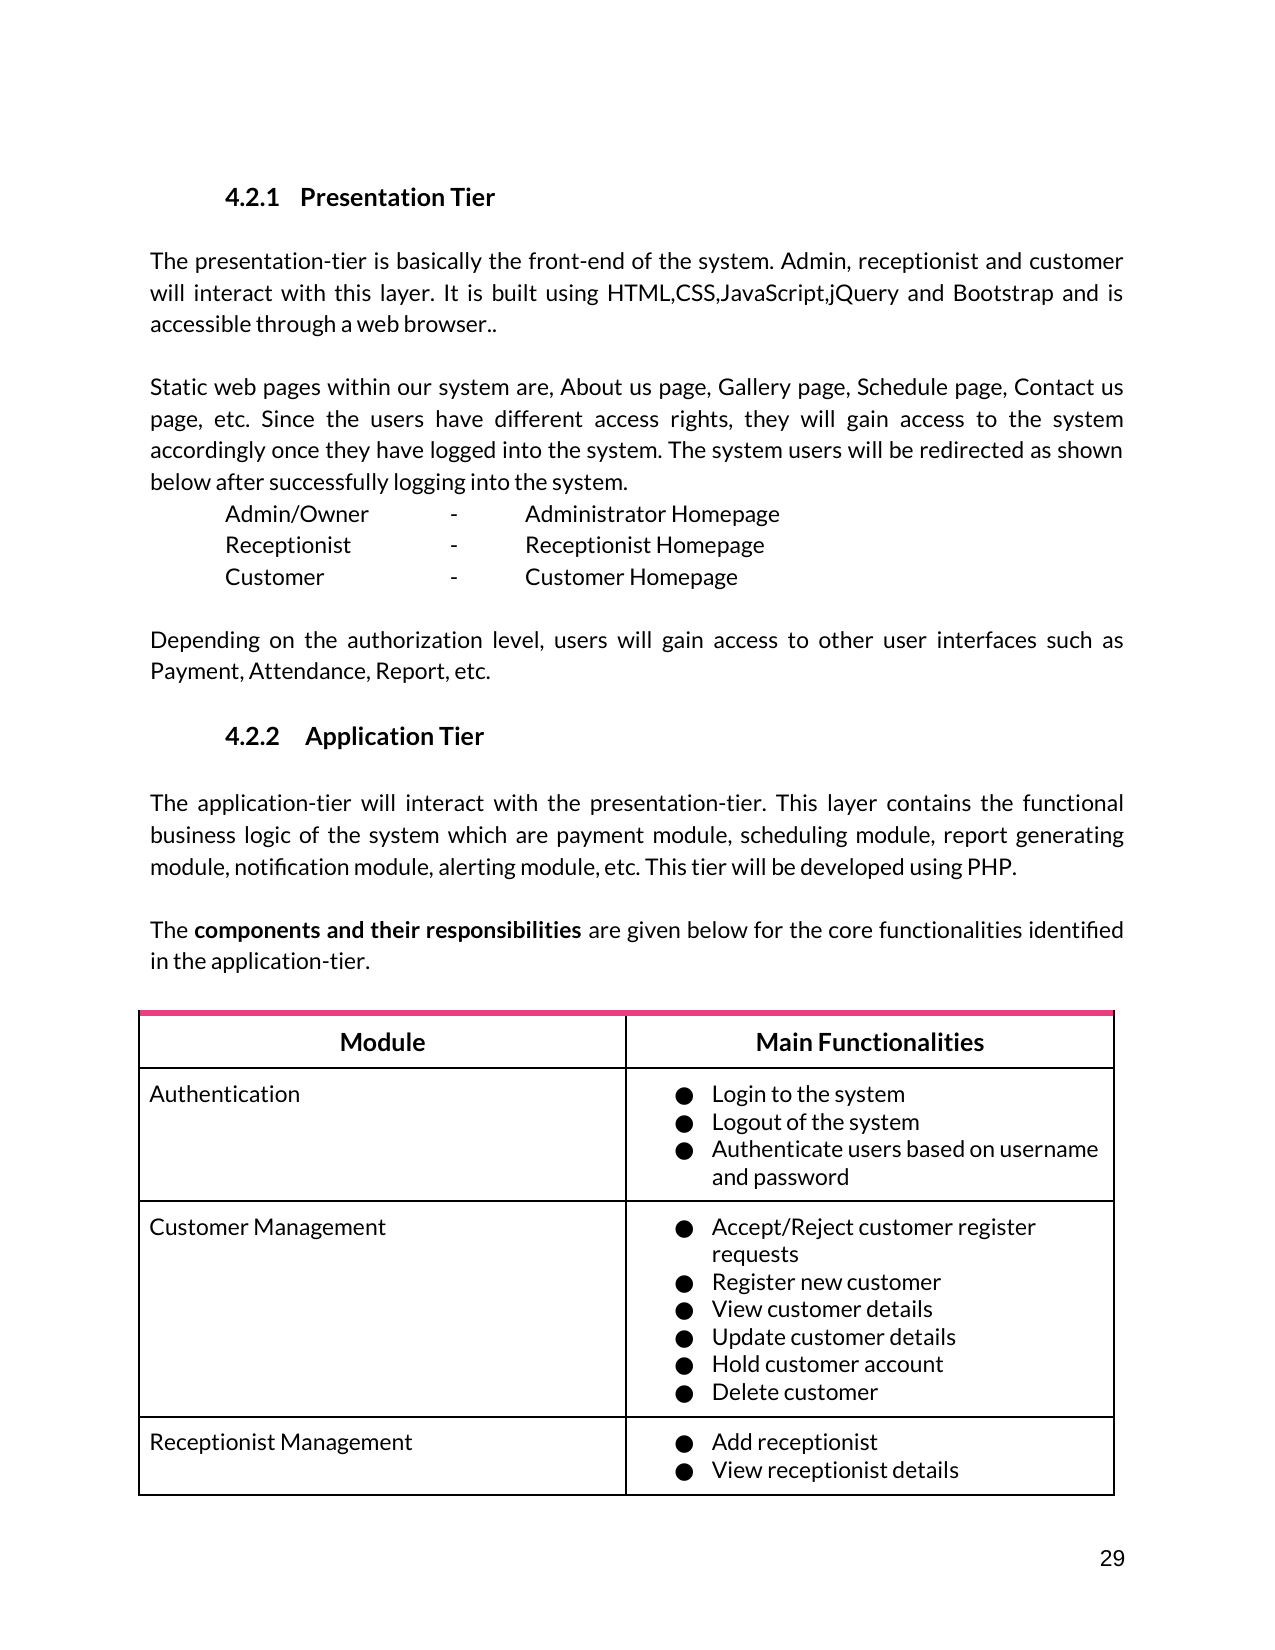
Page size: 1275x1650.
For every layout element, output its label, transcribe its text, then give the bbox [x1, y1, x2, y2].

text Static web pages within our system are, About us page, Gallery page, Schedule page, Contact us page, etc. Since the users have different access rights, they will gain access to the system accordingly once they have logged into the system. The system users will be redirected as shown below after successfully logging into the system. [150, 373, 1125, 495]
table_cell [140, 1418, 625, 1493]
table_cell Customer Management [140, 1202, 625, 1416]
table_cell Login to the system Logout of the system Authenticate users based on username and password [627, 1069, 1113, 1200]
text The presentation-tier is basically the front-end of the system. Admin, receptionist and customer will interact with this layer. It is built using HTML,CSS,JavaScript,jQuery and Bootstrap and is accessible through a web browser.. [150, 247, 1125, 337]
table_header Main Functionalities [627, 1016, 1113, 1067]
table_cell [627, 1418, 1113, 1493]
table_cell Authentication [140, 1069, 625, 1200]
table_header Module [140, 1016, 625, 1067]
text 4.2.1 Presentation Tier [150, 182, 1125, 212]
table_cell Accept/Reject customer register requests Register new customer View customer details Update customer details Hold customer account Delete customer [627, 1202, 1113, 1416]
text Admin/Owner - Administrator Homepage [150, 499, 1125, 527]
text Customer - Customer Homepage [150, 562, 1125, 590]
text The components and their responsibilities are given below for the core functionalities identified in the application-tier. [150, 916, 1125, 974]
text The application-tier will interact with the presentation-tier. This layer contains the functional business logic of the system which are payment module, scheduling module, report generating module, notification module, alerting module, etc. This tier will be developed using PHP. [150, 789, 1125, 880]
text 4.2.2 Application Tier [150, 720, 1125, 750]
text Depending on the authorization level, users will gain access to other user interfaces such as Payment, Attendance, Report, etc. [150, 626, 1125, 685]
text Receptionist - Receptionist Homepage [150, 531, 1125, 558]
